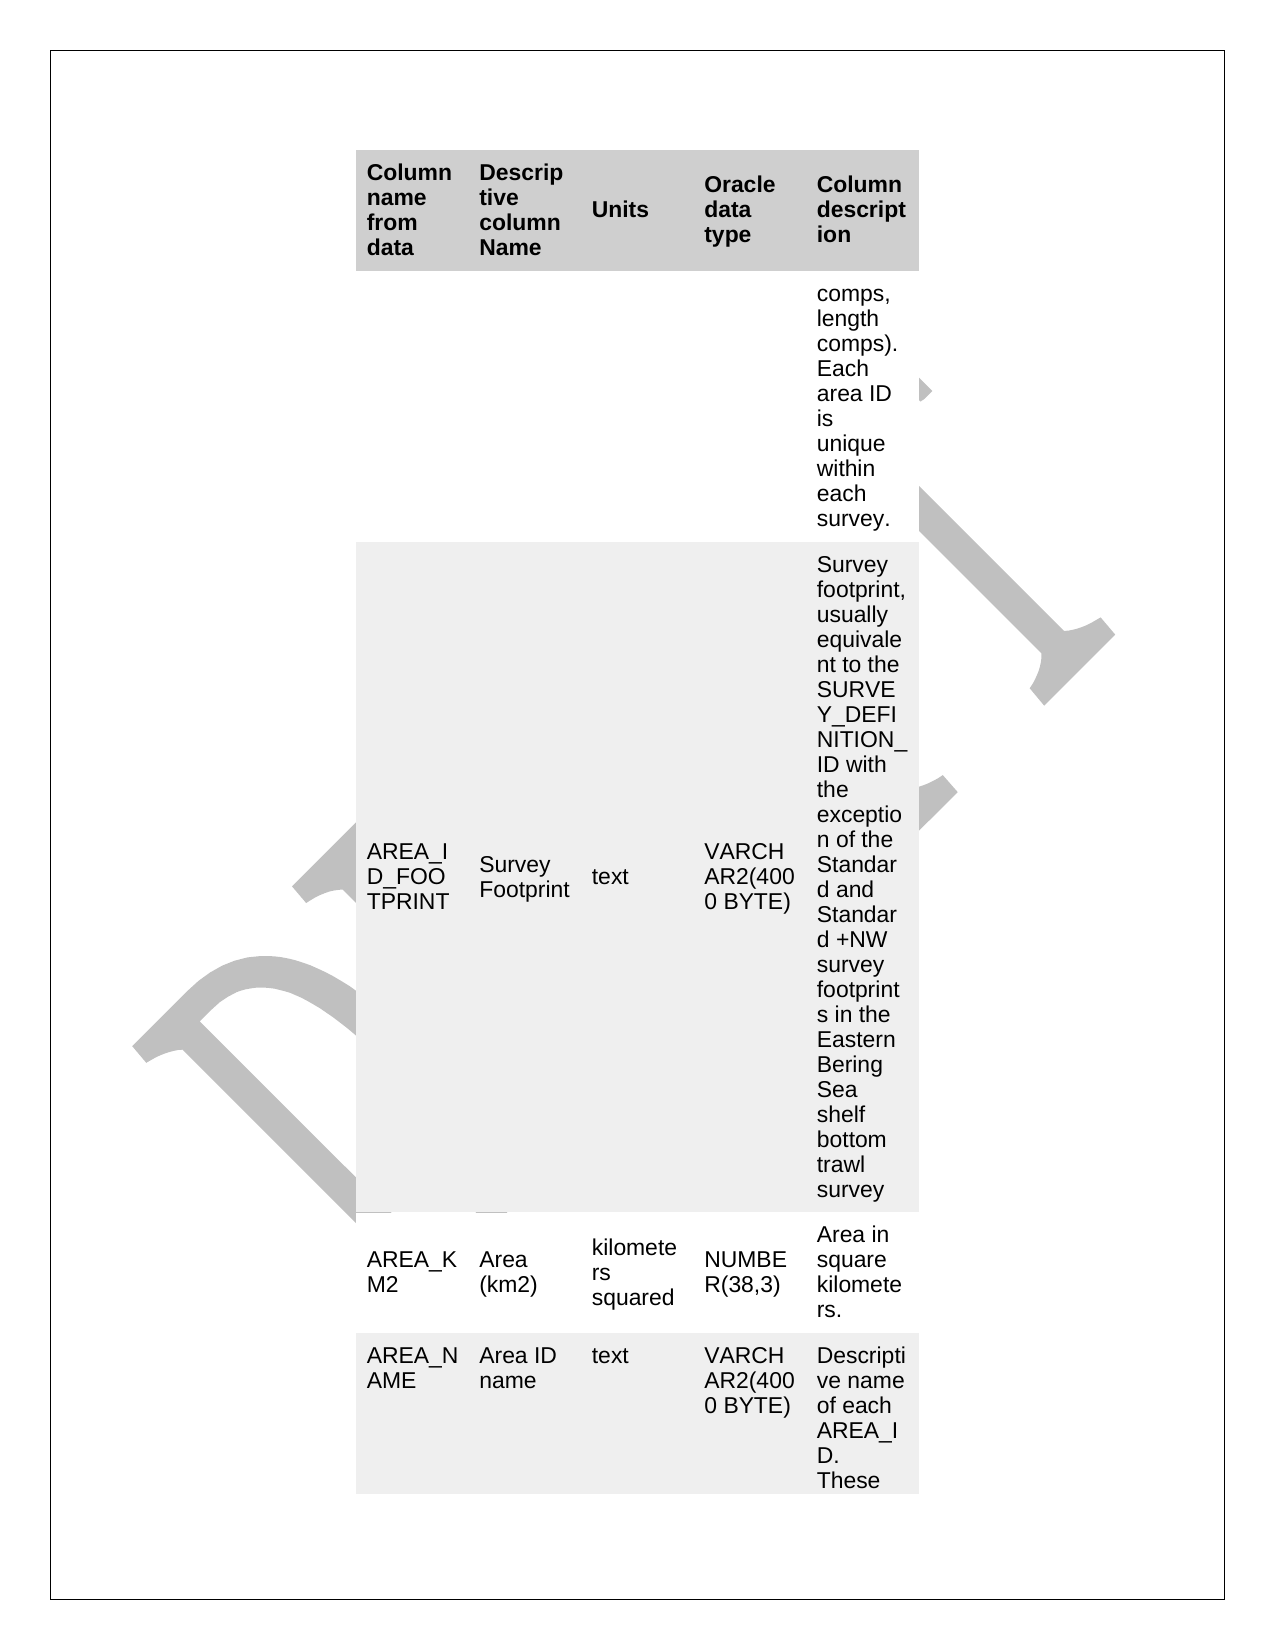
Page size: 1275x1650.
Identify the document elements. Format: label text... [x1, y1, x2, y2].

table_header Column name from data [356, 150, 469, 271]
table_header Units [581, 150, 694, 271]
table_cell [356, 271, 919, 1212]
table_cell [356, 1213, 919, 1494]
table_header Descriptive column Name [469, 150, 581, 271]
table_header Column description [806, 150, 919, 271]
table_header Oracle data type [694, 150, 806, 271]
